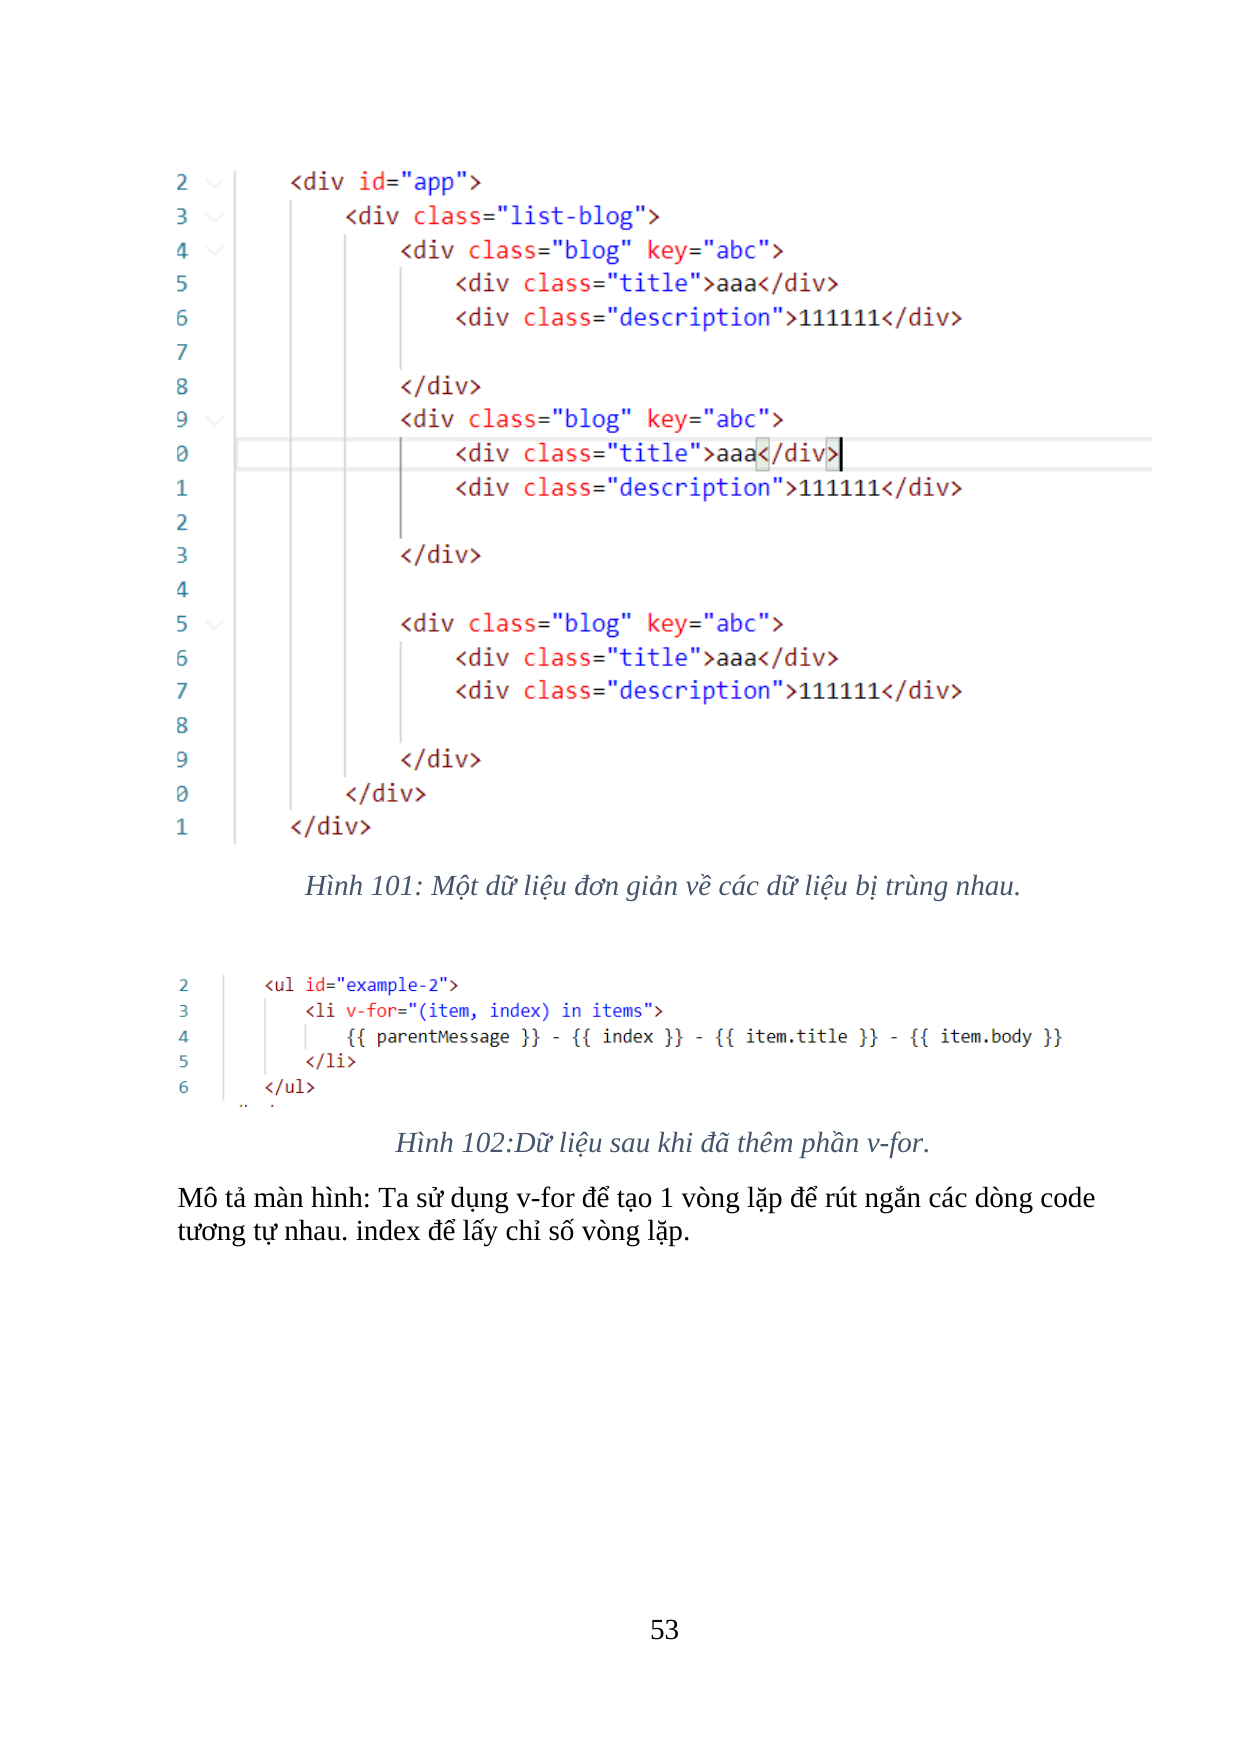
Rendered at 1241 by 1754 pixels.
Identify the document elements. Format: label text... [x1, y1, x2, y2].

picture [177, 975, 1153, 1107]
text Mô tả màn hình: Ta sử dụng v-for để tạo 1 vòng lặp để rút ngắn các dòng code tương tự nhau. index để lấy chỉ số vòng lặp. [177, 1180, 1152, 1247]
text Hình 102:Dữ liệu sau khi đã thêm phần v-for. [177, 1126, 1152, 1159]
text Hình 101: Một dữ liệu đơn giản về các dữ liệu bị trùng nhau. [177, 868, 1152, 902]
picture [177, 171, 1153, 849]
